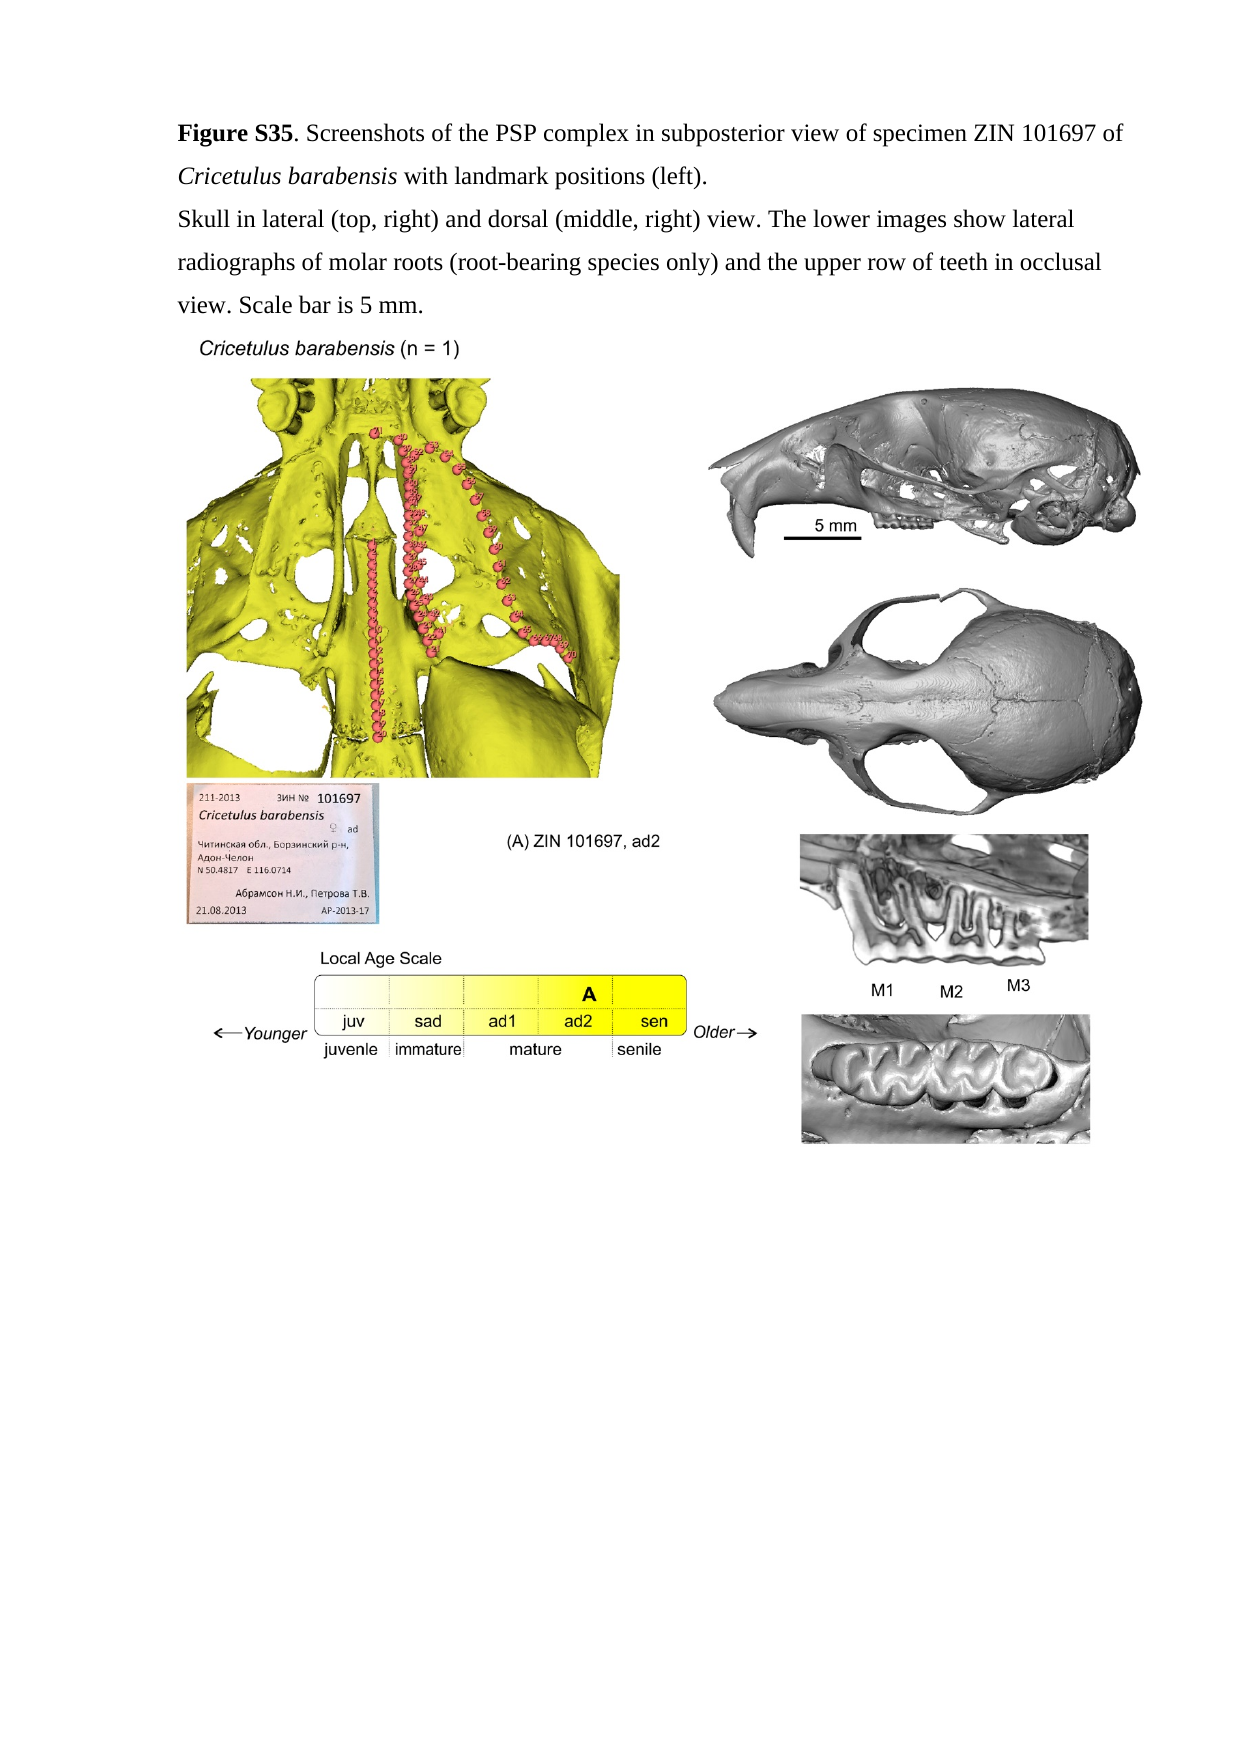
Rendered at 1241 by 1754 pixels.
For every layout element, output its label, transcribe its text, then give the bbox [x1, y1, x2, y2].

text Figure S35. Screenshots of the PSP complex in subposterior view of specimen ZIN 101697 of Cricetulus barabensis with landmark positions (left). [177, 118, 1152, 190]
picture [177, 333, 1153, 1147]
text Skull in lateral (top, right) and dorsal (middle, right) view. The lower images show lateral radiographs of molar roots (root-bearing species only) and the upper row of teeth in occlusal view. Scale bar is 5 mm. [177, 204, 1152, 319]
